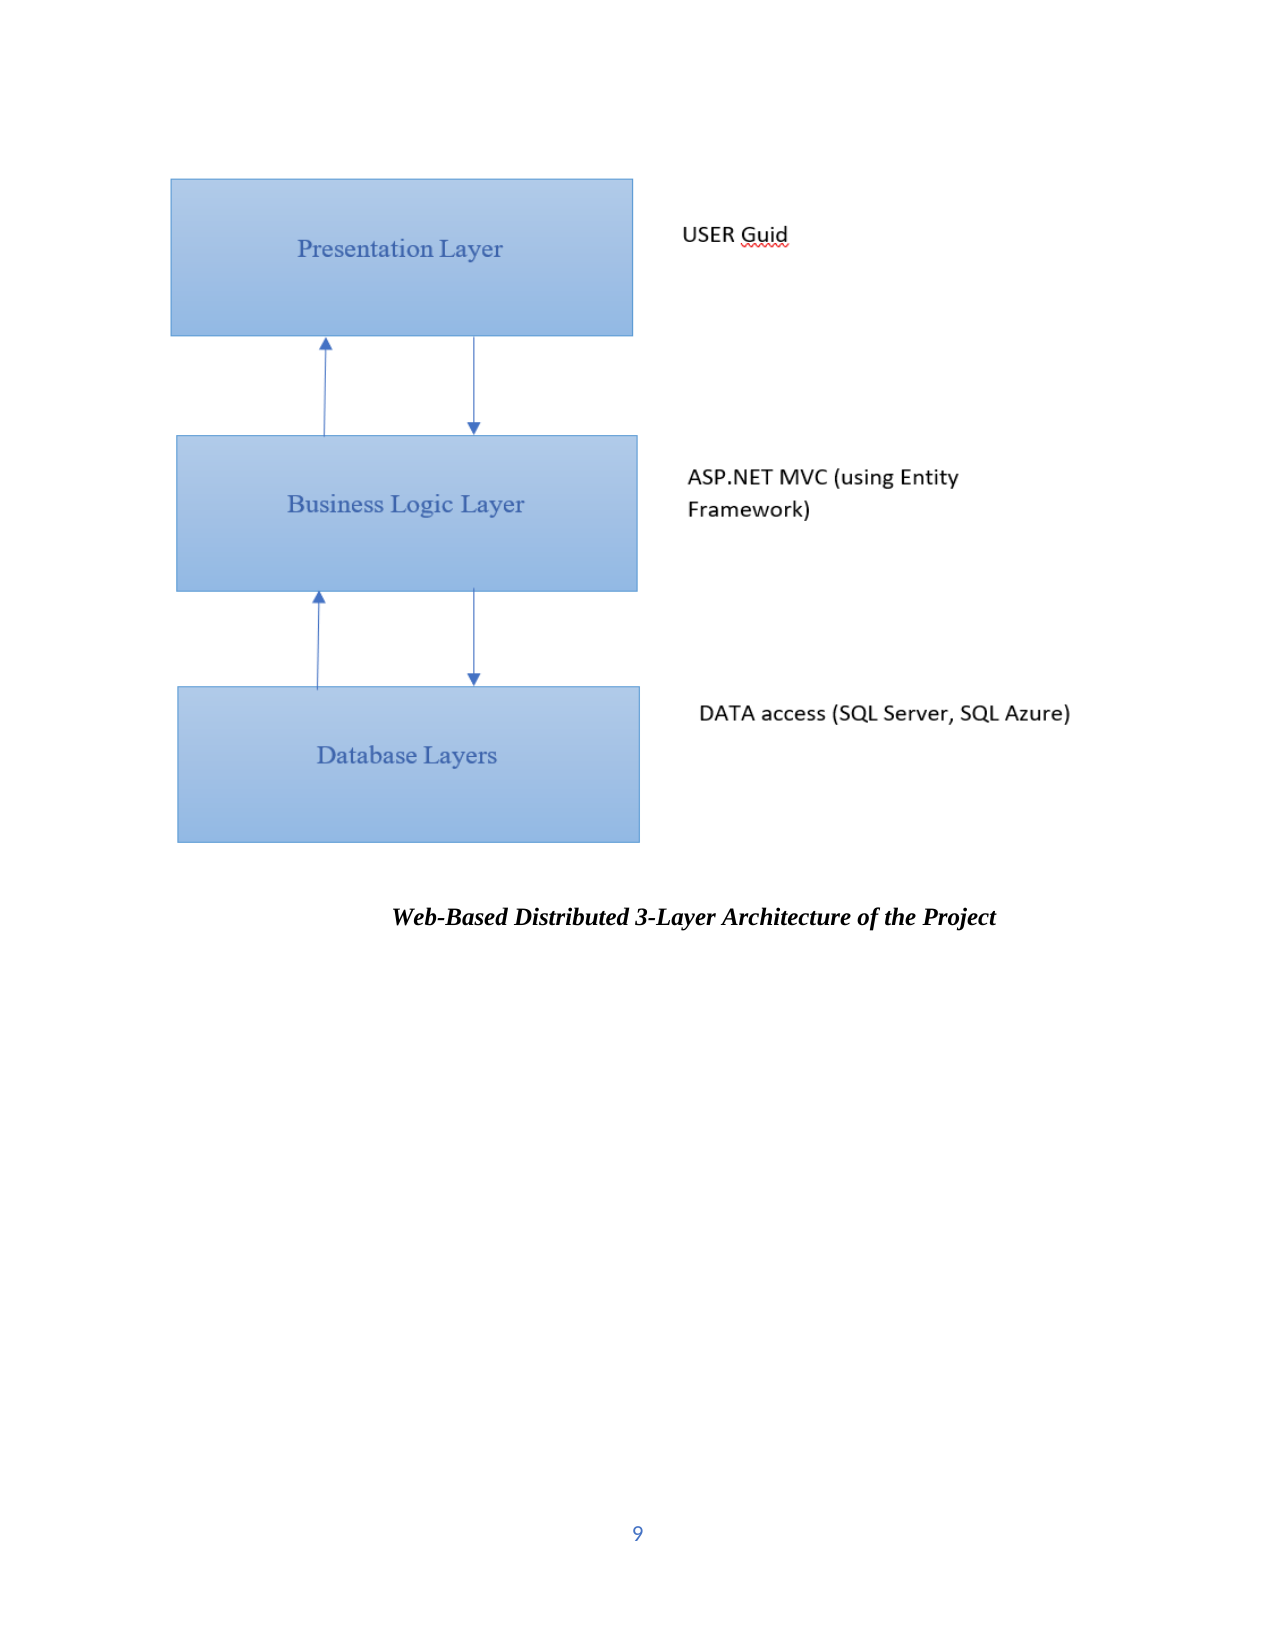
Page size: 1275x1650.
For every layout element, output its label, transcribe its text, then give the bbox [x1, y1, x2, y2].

picture [157, 169, 1086, 857]
list Web-Based Distributed 3-Layer Architecture of the Project [262, 902, 1125, 931]
